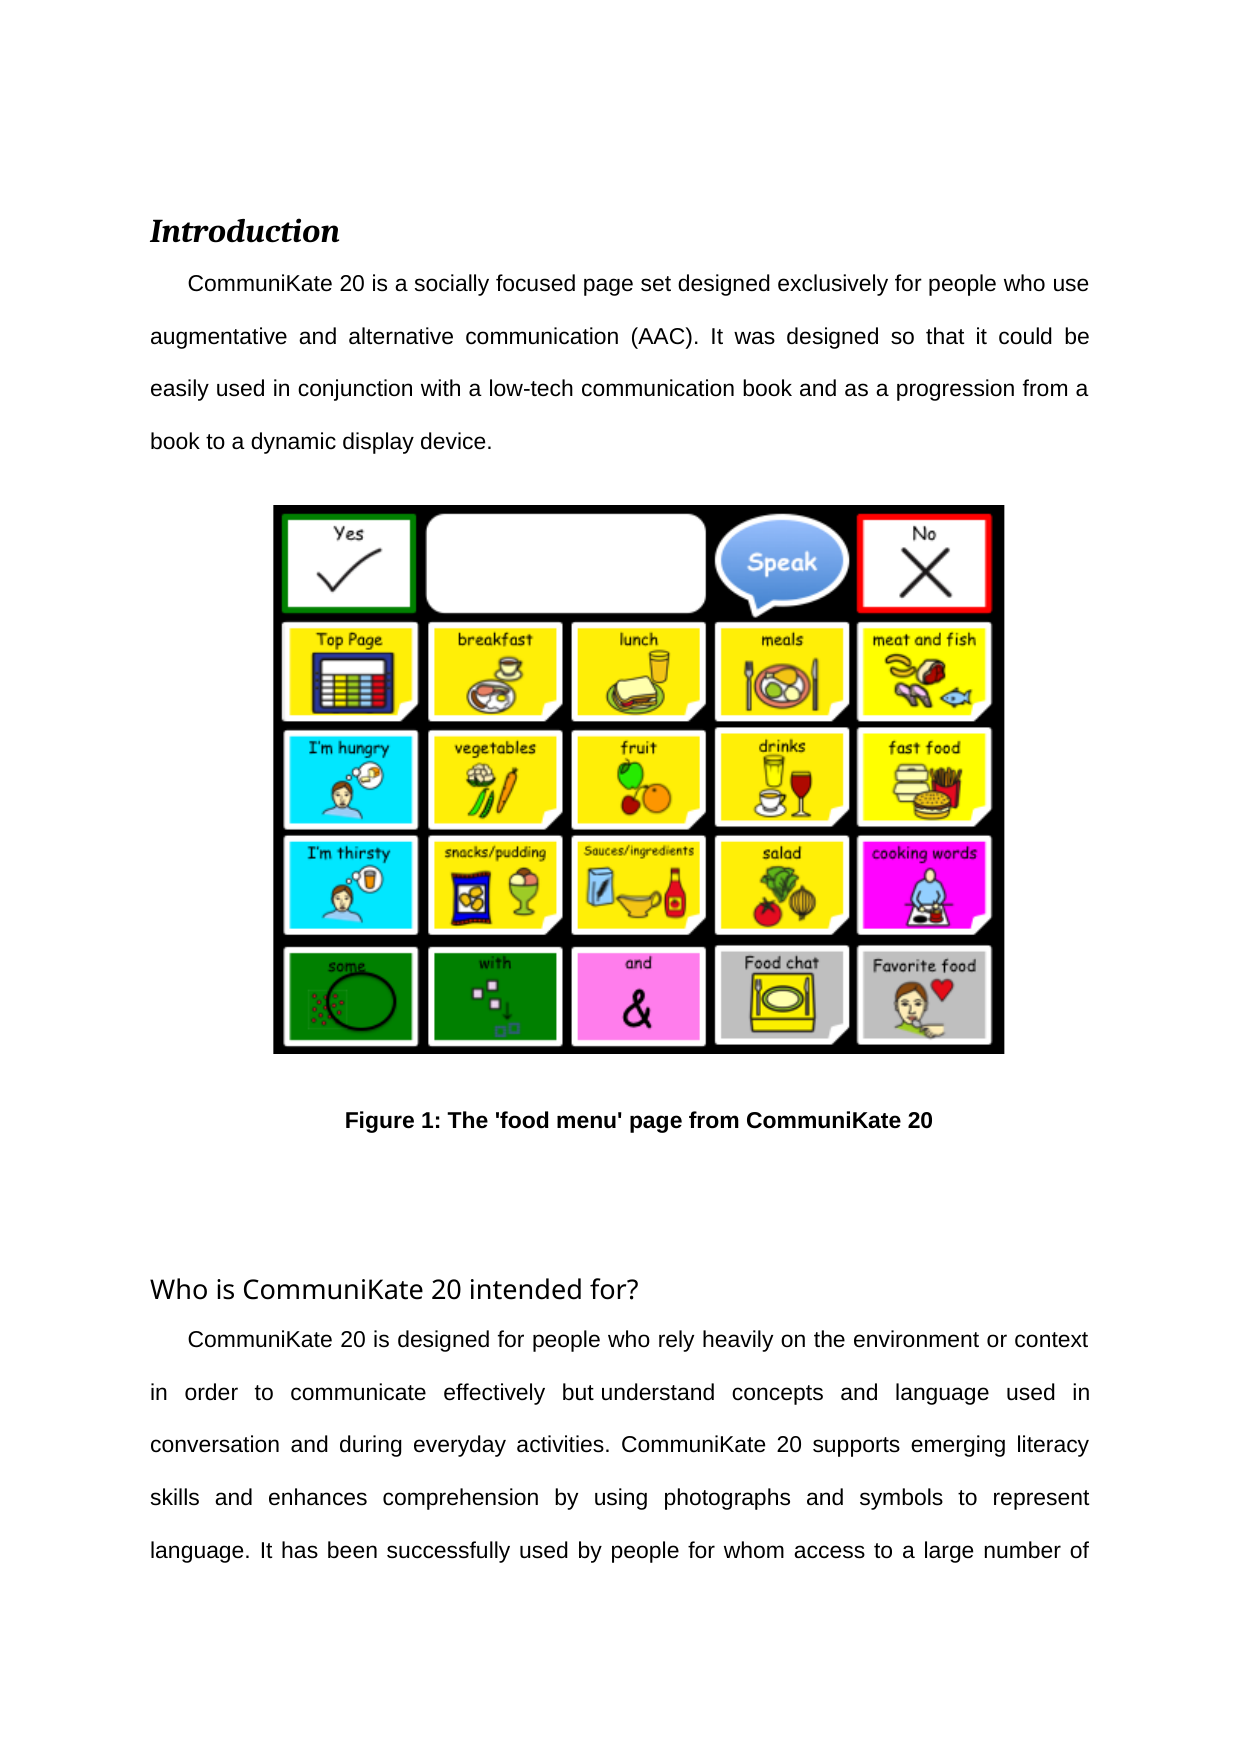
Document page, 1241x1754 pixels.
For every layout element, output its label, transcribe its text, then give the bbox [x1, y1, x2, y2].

picture [273, 505, 1005, 1054]
text Figure 1: The 'food menu' page from CommuniKate 20 [150, 1107, 1090, 1133]
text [150, 1326, 1090, 1563]
text CommuniKate 20 is a socially focused page set designed exclusively for people who use augmentative and alternative communication (AAC). It was designed so that it could be easily used in conjunction with a low-tech communication book and as a progression from a book to a dynamic display device. [150, 270, 1090, 454]
subtitle Who is CommuniKate 20 intended for? [150, 1271, 1090, 1308]
subtitle Introduction [150, 212, 1090, 251]
